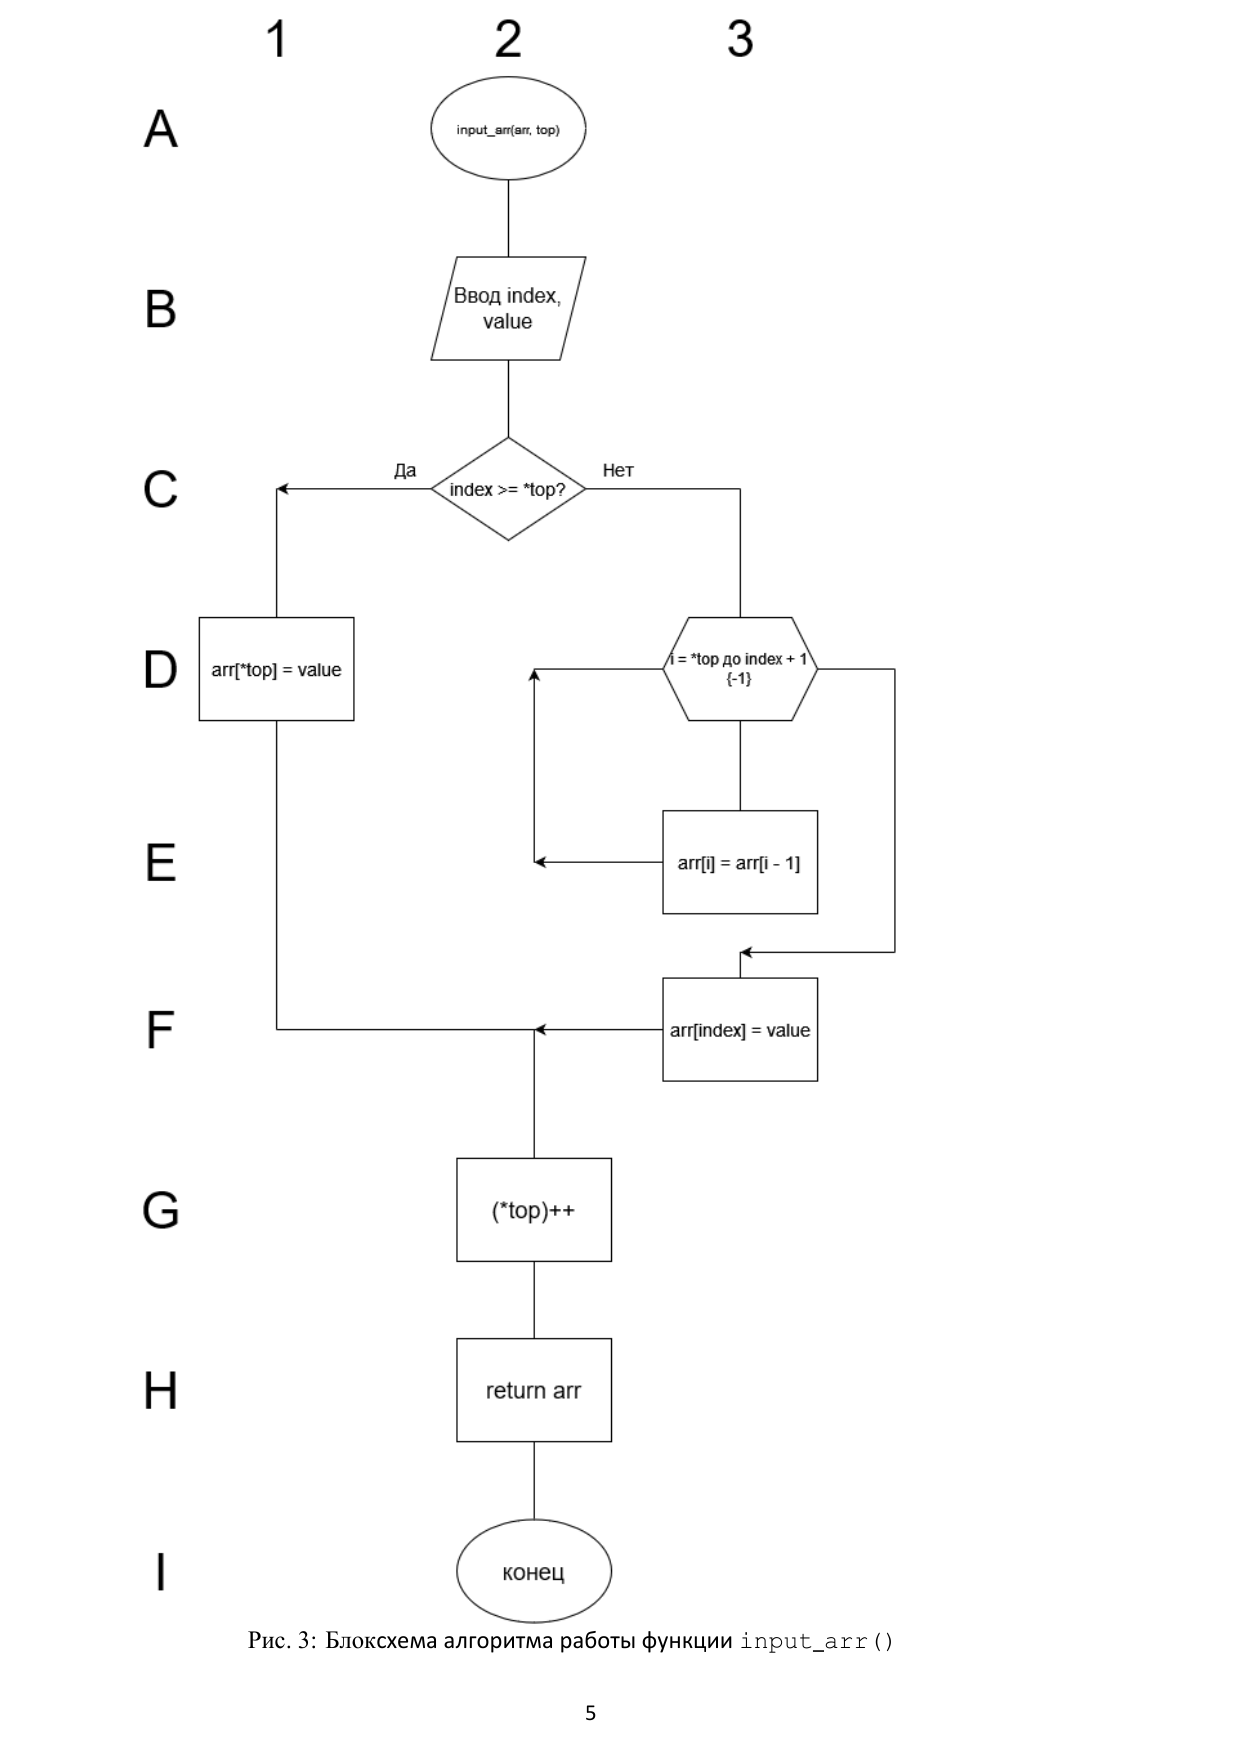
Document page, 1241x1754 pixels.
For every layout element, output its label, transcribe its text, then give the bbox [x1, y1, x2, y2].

picture [128, 0, 906, 1624]
